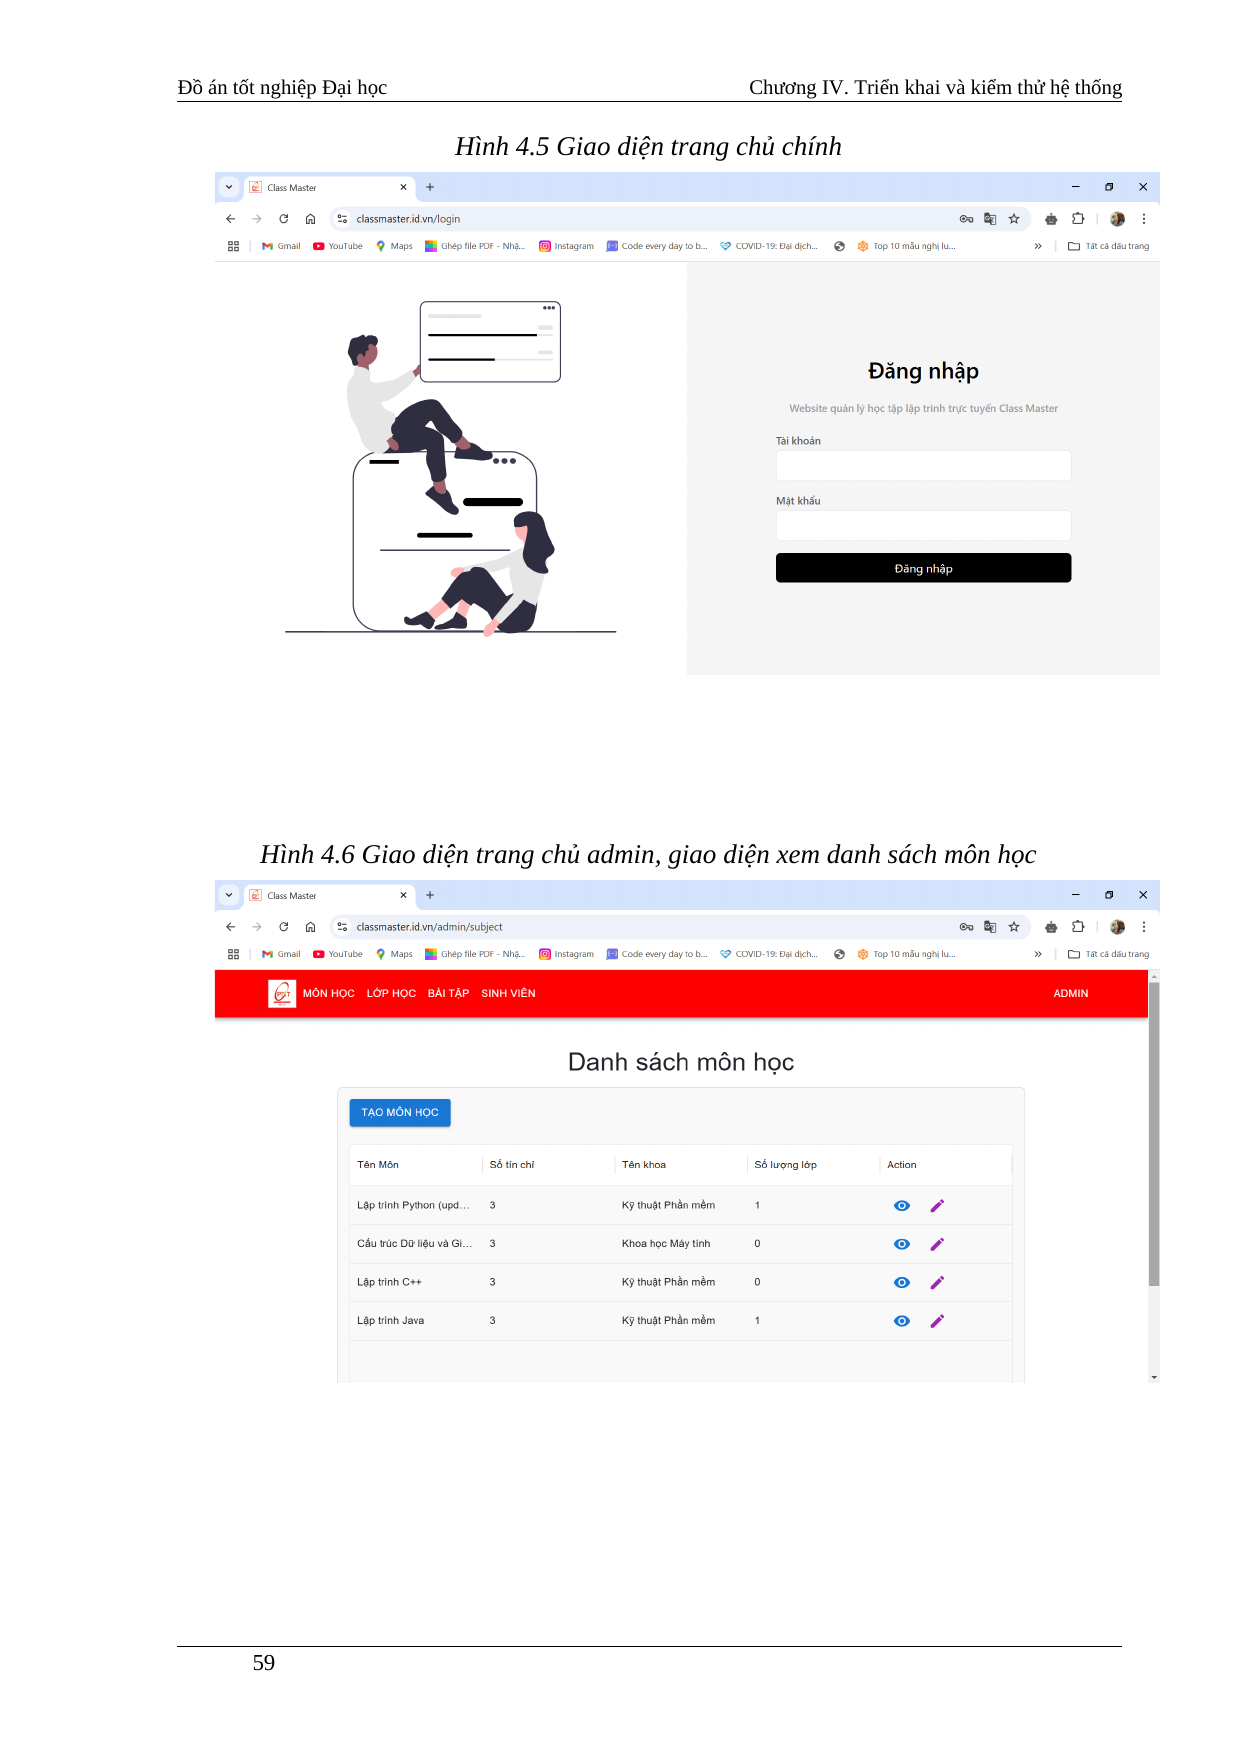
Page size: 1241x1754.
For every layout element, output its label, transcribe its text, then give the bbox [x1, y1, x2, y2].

subtitle Hình 4.5 Giao diện trang chủ chính [177, 130, 1122, 162]
subtitle Hình 4.6 Giao diện trang chủ admin, giao diện xem danh sách môn học [177, 838, 1122, 869]
picture [214, 172, 1160, 675]
picture [214, 880, 1160, 1383]
